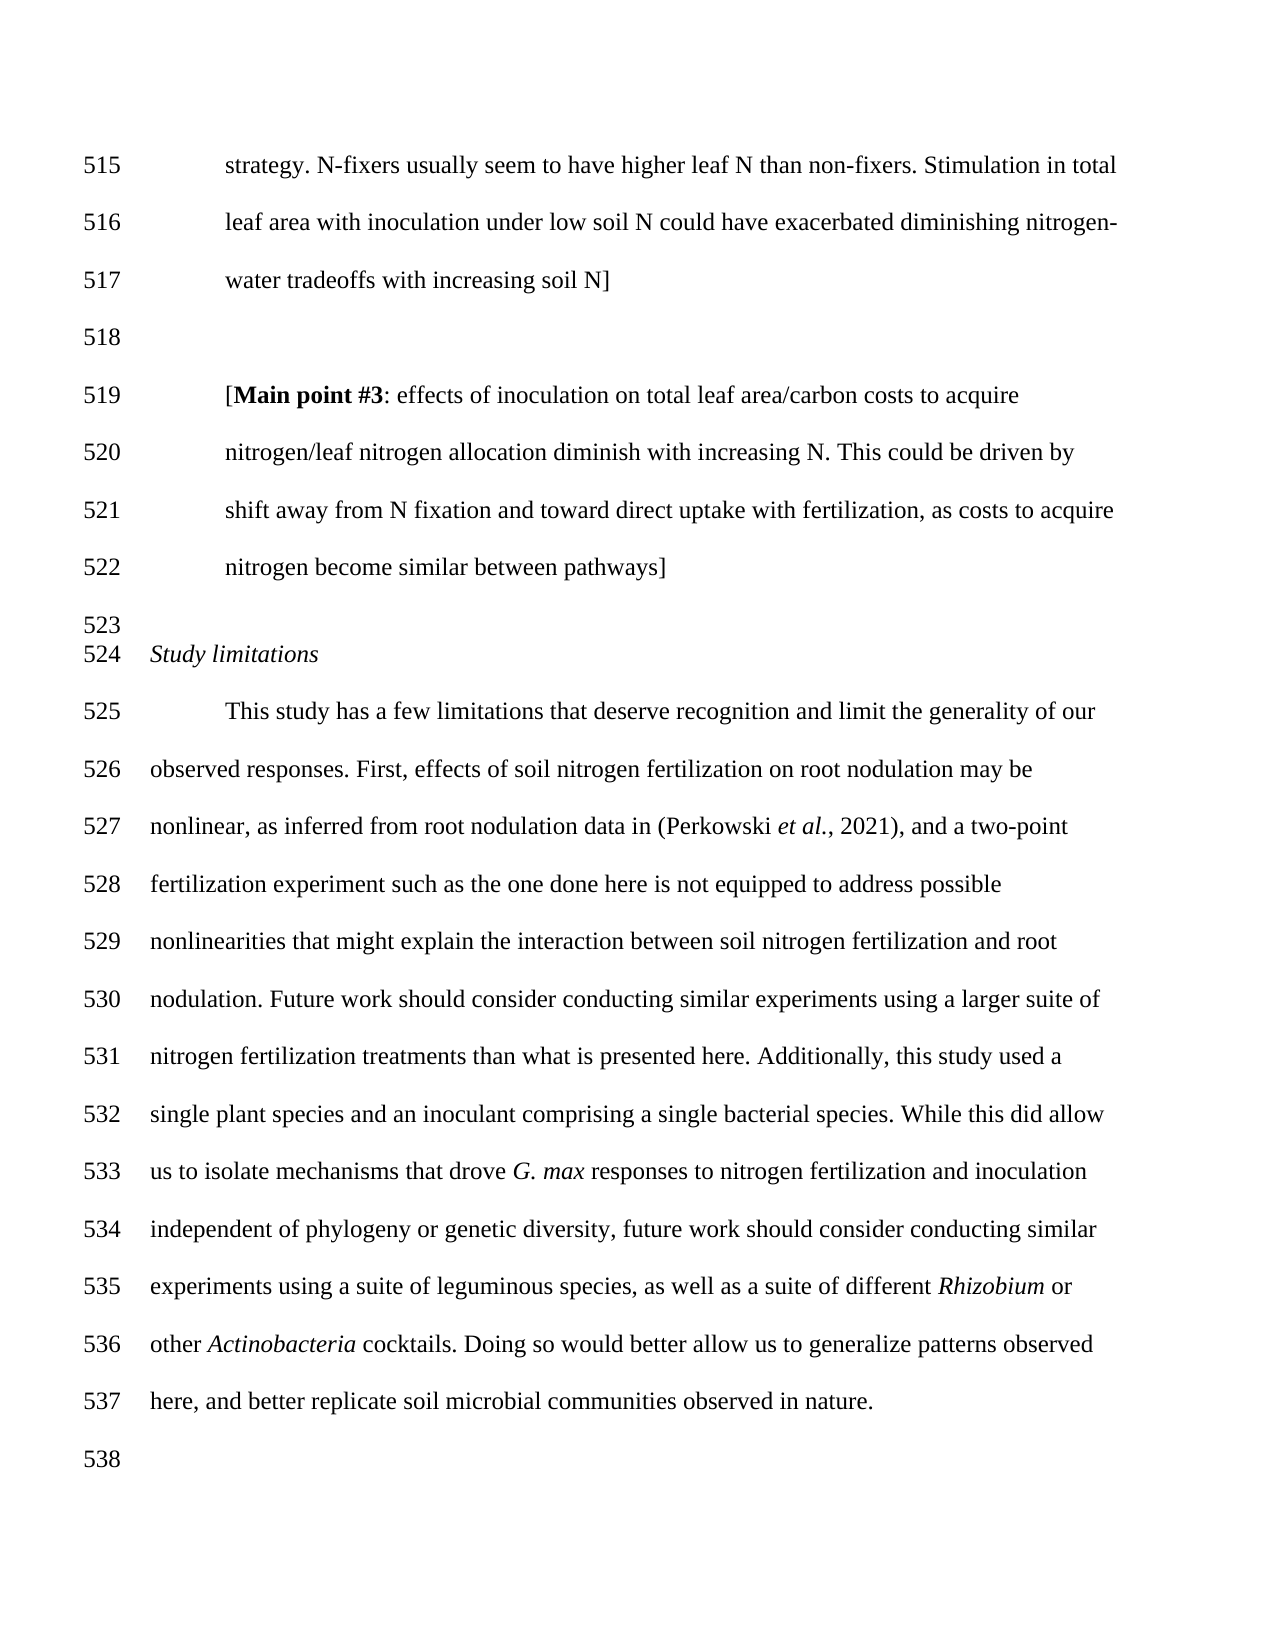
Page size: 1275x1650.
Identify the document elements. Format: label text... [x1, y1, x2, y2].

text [225, 150, 1125, 294]
text Study limitations [150, 639, 1125, 668]
text [Main point #3: effects of inoculation on total leaf area/carbon costs to acquire nitrogen/leaf nitrogen allocation diminish with increasing N. This could be driven by shift away from N fixation and toward direct uptake with fertilization, as costs to acquire nitrogen become similar between pathways] [225, 380, 1125, 581]
text This study has a few limitations that deserve recognition and limit the generality of our observed responses. First, effects of soil nitrogen fertilization on root nodulation may be nonlinear, as inferred from root nodulation data in (Perkowski et al., 2021), and a two-point fertilization experiment such as the one done here is not equipped to address possible nonlinearities that might explain the interaction between soil nitrogen fertilization and root nodulation. Future work should consider conducting similar experiments using a larger suite of nitrogen fertilization treatments than what is presented here. Additionally, this study used a single plant species and an inoculant comprising a single bacterial species. While this did allow us to isolate mechanisms that drove G. max responses to nitrogen fertilization and inoculation independent of phylogeny or genetic diversity, future work should consider conducting similar experiments using a suite of leguminous species, as well as a suite of different Rhizobium or other Actinobacteria cocktails. Doing so would better allow us to generalize patterns observed here, and better replicate soil microbial communities observed in nature. [150, 696, 1125, 1415]
